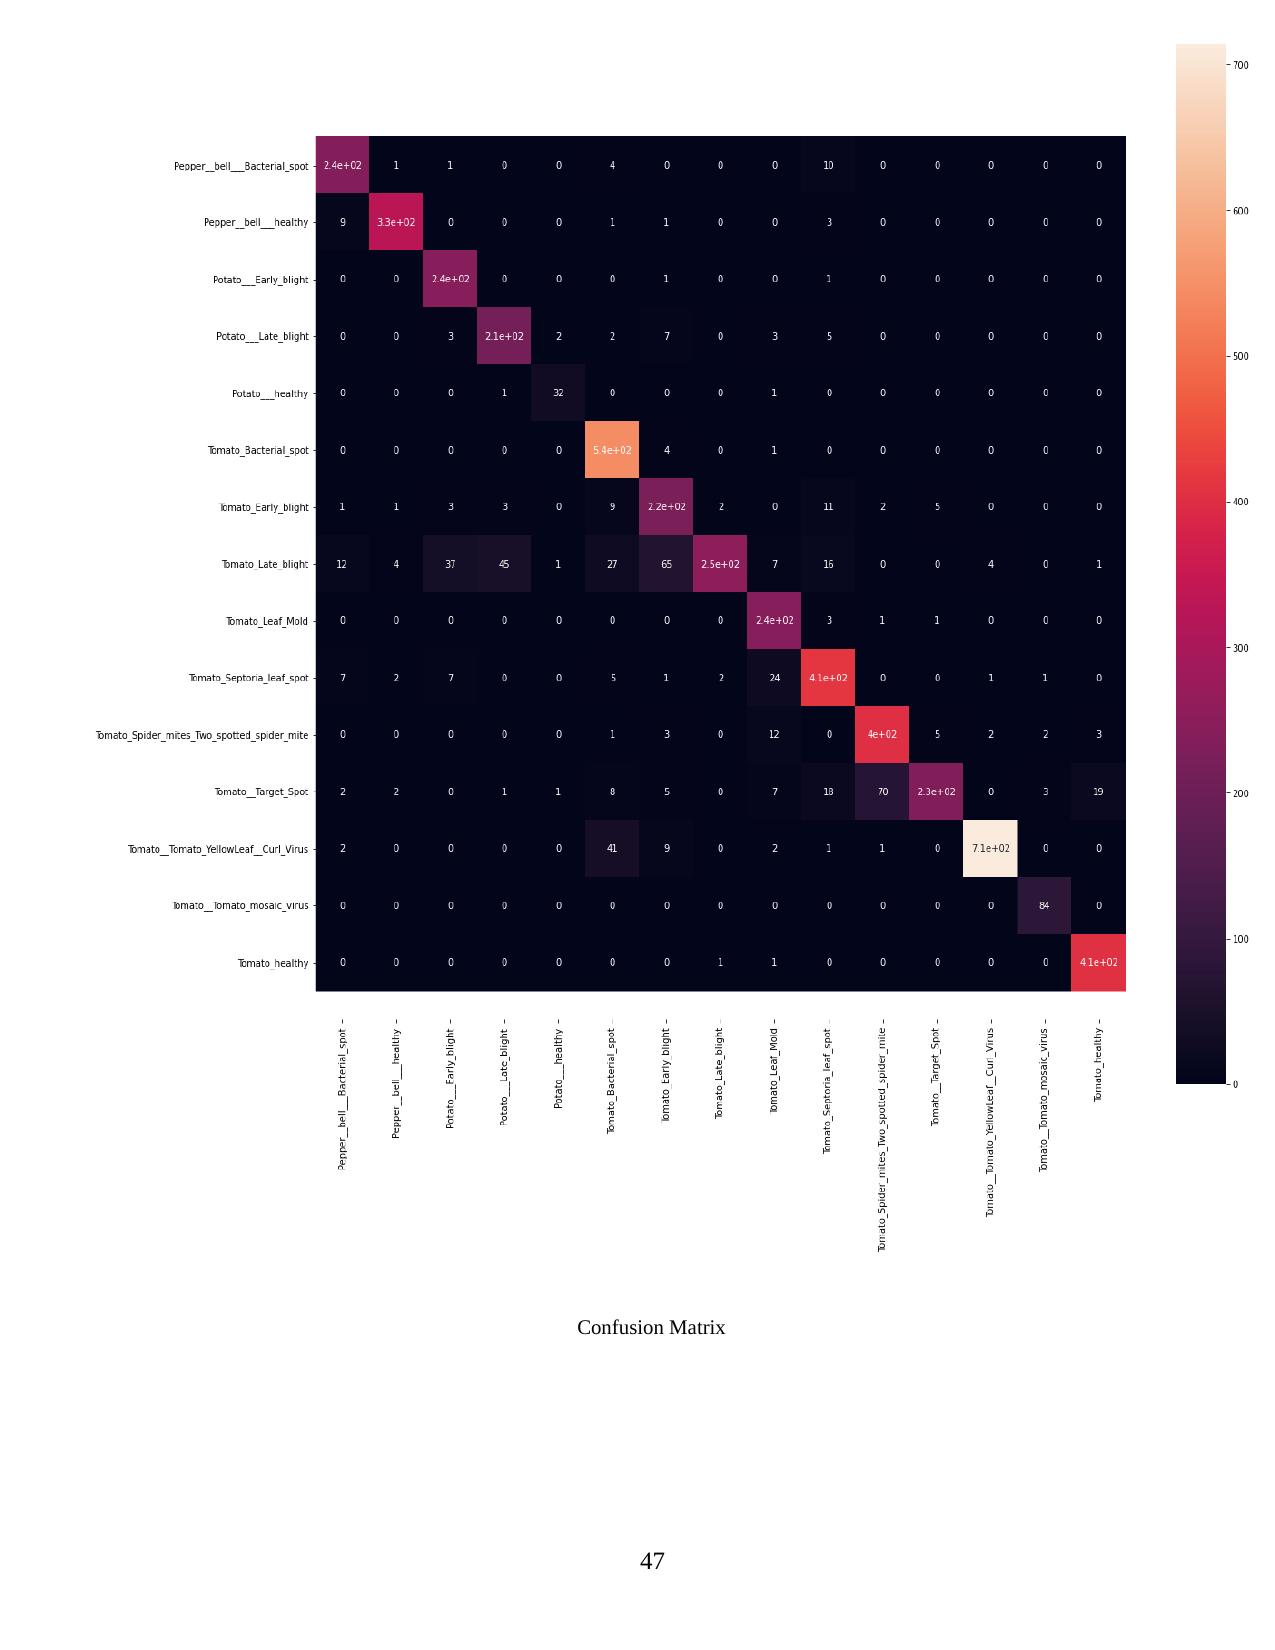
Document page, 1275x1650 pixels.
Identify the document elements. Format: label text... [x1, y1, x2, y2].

text Confusion Matrix [126, 1315, 1177, 1339]
picture [88, 37, 1255, 1258]
